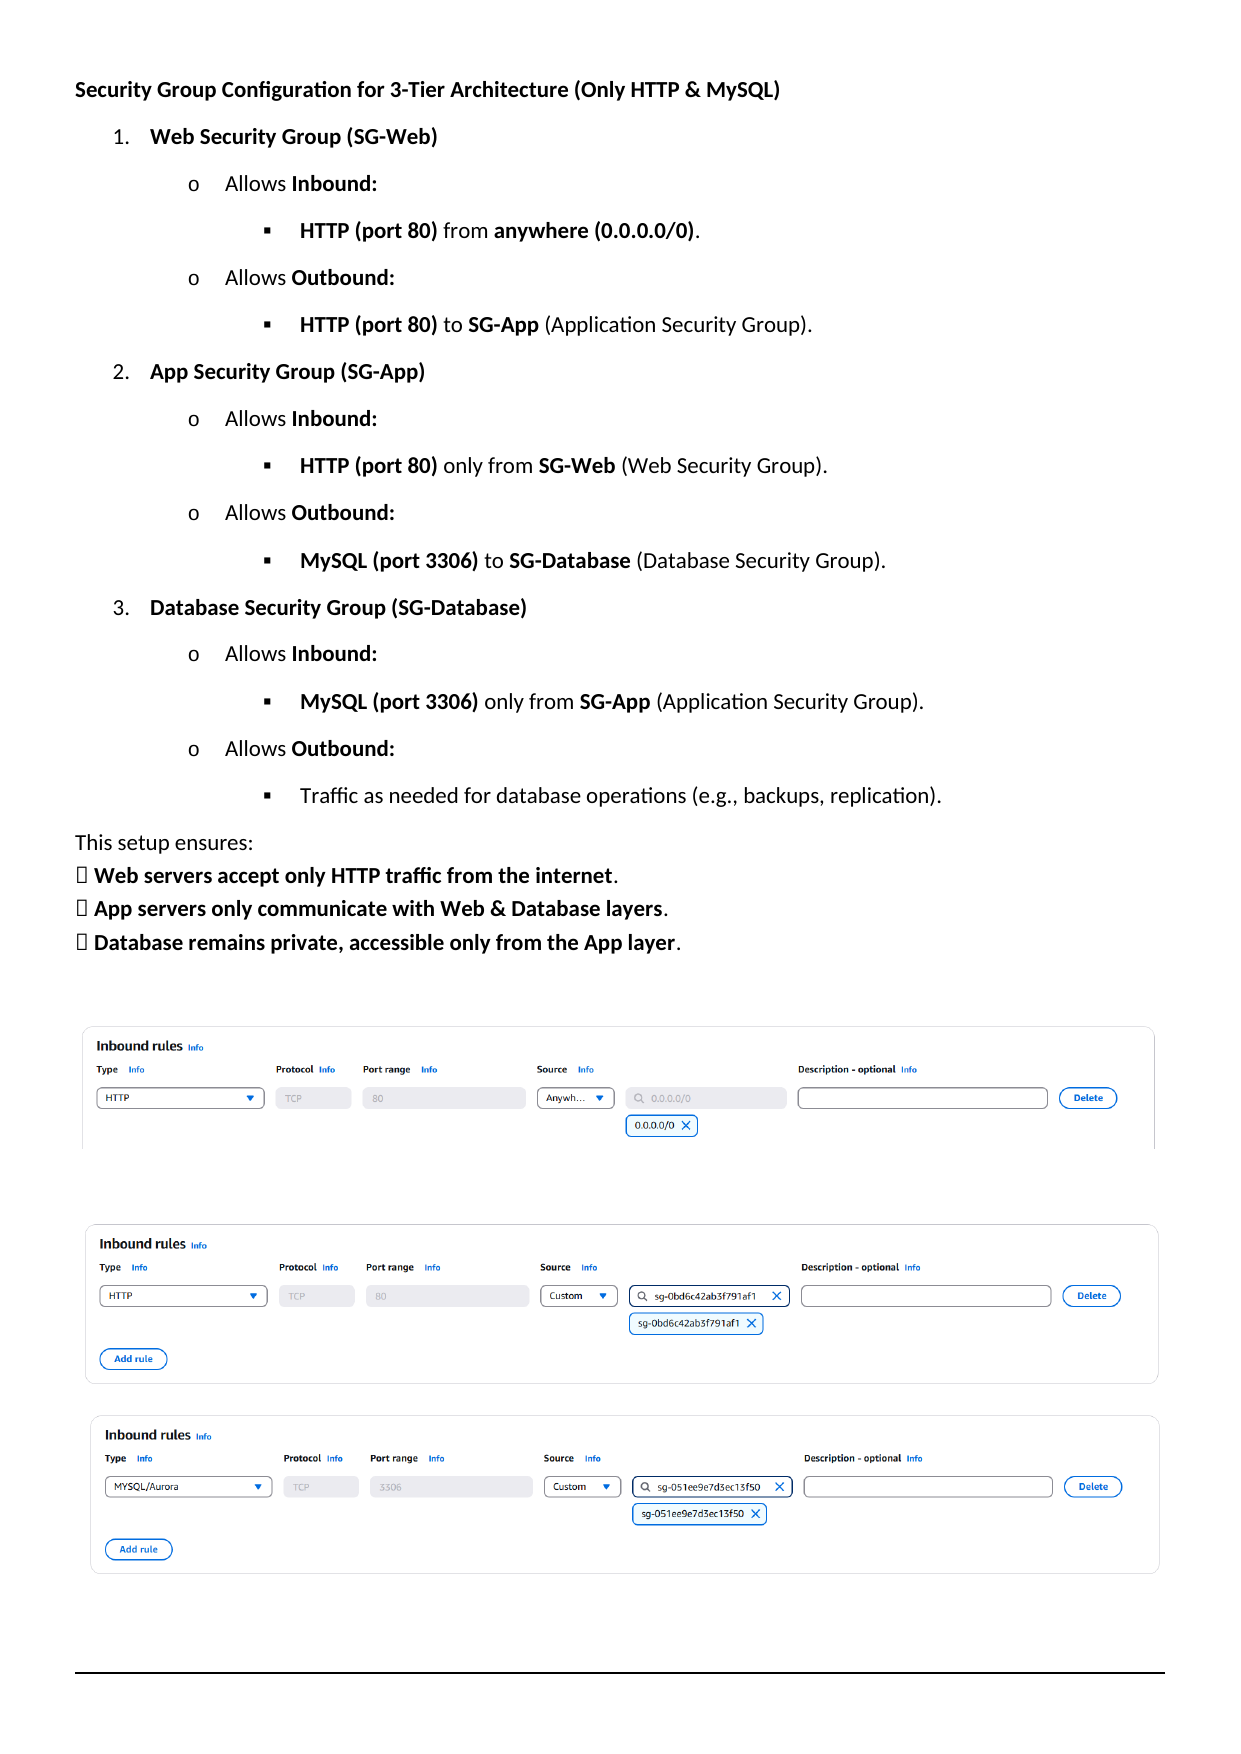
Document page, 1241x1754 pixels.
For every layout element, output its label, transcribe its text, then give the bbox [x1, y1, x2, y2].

text Security Group Configuration for 3-Tier Architecture (Only HTTP & MySQL) [75, 75, 1165, 103]
list Allows Outbound: [187, 263, 1165, 292]
list Allows Outbound: [187, 734, 1165, 762]
list Web Security Group (SG-Web) [112, 122, 1165, 150]
picture [75, 1213, 1166, 1393]
list HTTP (port 80) from anywhere (0.0.0.0/0). [262, 216, 1165, 244]
picture [75, 1023, 1166, 1149]
list Traffic as needed for database operations (e.g., backups, replication). [262, 781, 1165, 809]
list App Security Group (SG-App) [112, 357, 1165, 385]
picture [75, 1411, 1166, 1577]
text This setup ensures: ✅ Web servers accept only HTTP traffic from the internet. ✅ App servers only communicate with Web & Database layers. ✅ Database remains private, accessible only from the App layer. [75, 828, 1165, 957]
list MySQL (port 3306) only from SG-App (Application Security Group). [262, 687, 1165, 715]
list Allows Inbound: [187, 404, 1165, 433]
list Allows Inbound: [187, 639, 1165, 668]
list HTTP (port 80) only from SG-Web (Web Security Group). [262, 452, 1165, 479]
list Allows Outbound: [187, 498, 1165, 527]
list Database Security Group (SG-Database) [112, 593, 1165, 621]
list Allows Inbound: [187, 169, 1165, 197]
list HTTP (port 80) to SG-App (Application Security Group). [262, 310, 1165, 338]
list MySQL (port 3306) to SG-Database (Database Security Group). [262, 546, 1165, 574]
